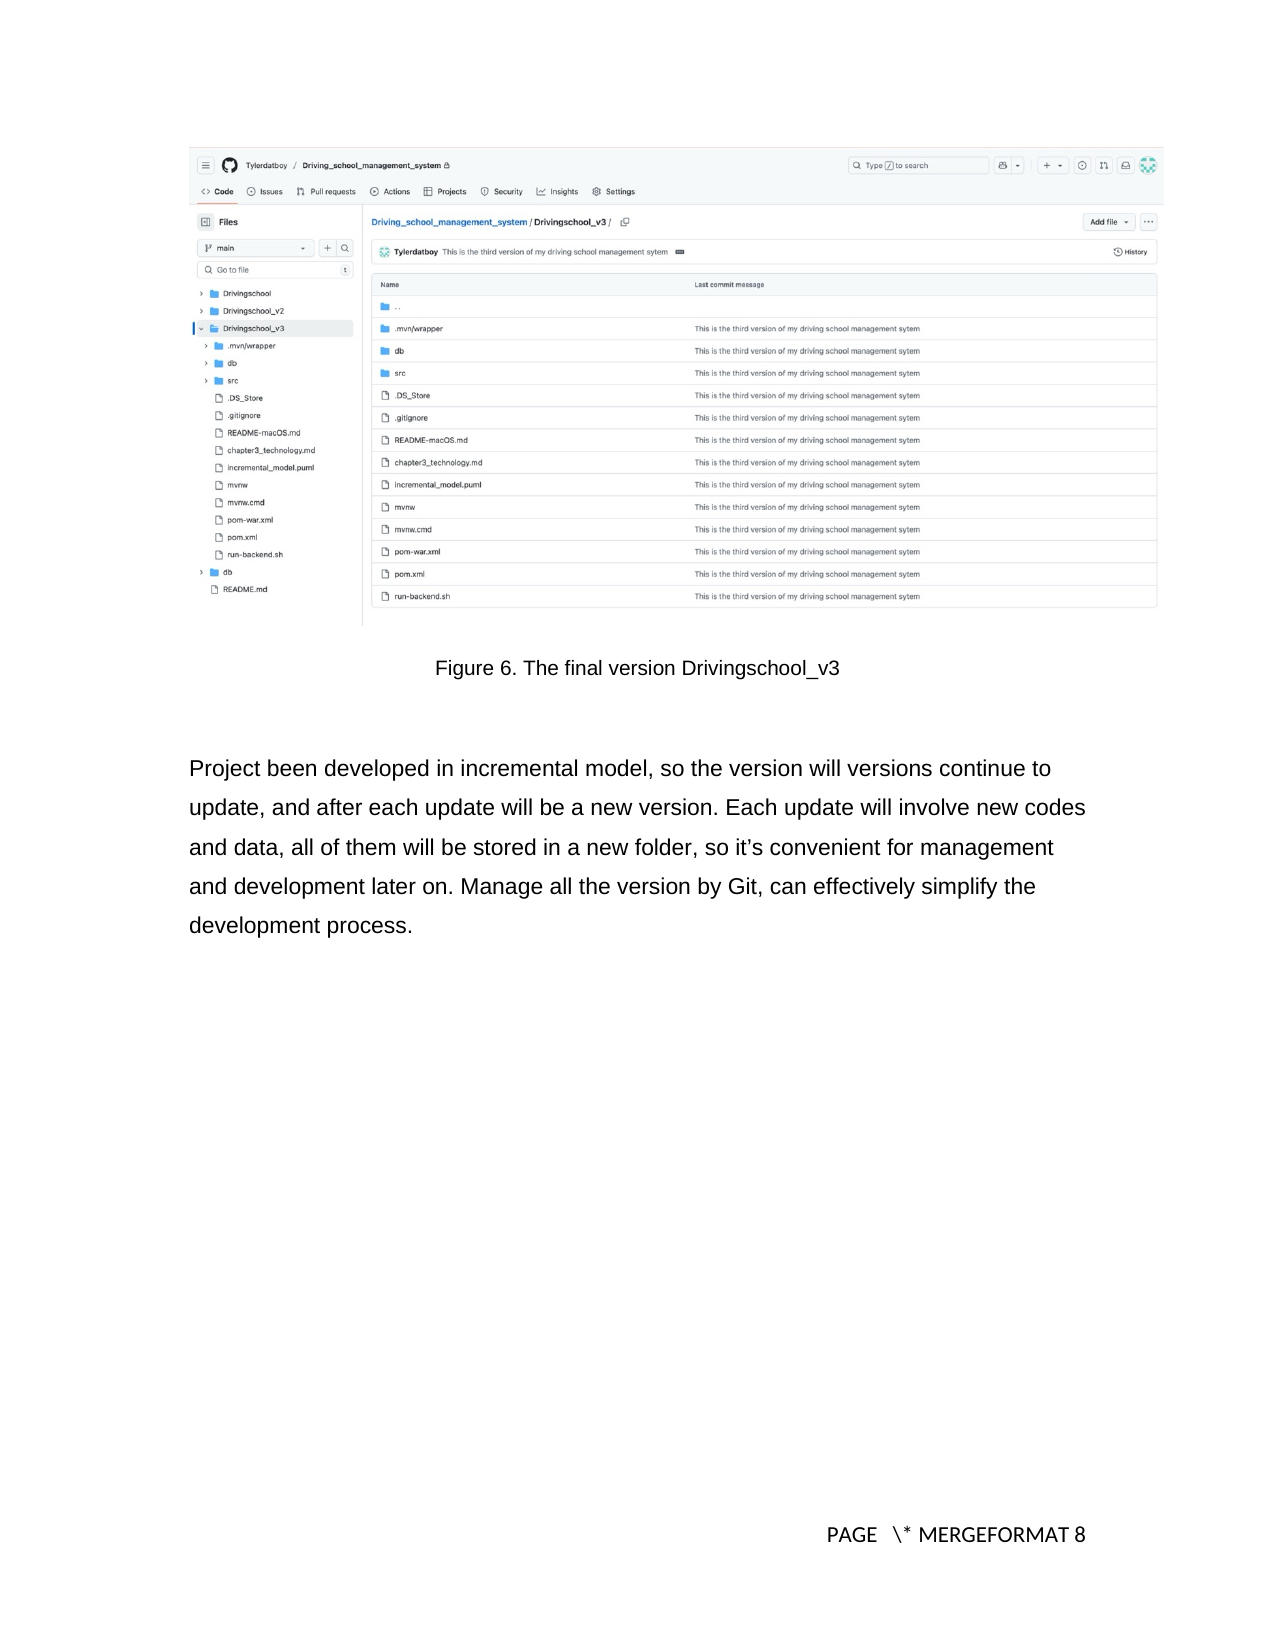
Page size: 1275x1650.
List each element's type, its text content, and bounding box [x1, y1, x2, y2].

text Figure 6. The final version Drivingschool_v3 [189, 656, 1086, 680]
text Project been developed in incremental model, so the version will versions continue to update, and after each update will be a new version. Each update will involve new codes and data, all of them will be stored in a new folder, so it’s convenient for management and development later on. Manage all the version by Git, can effectively simplify the development process. [189, 754, 1086, 939]
picture [188, 147, 1164, 626]
